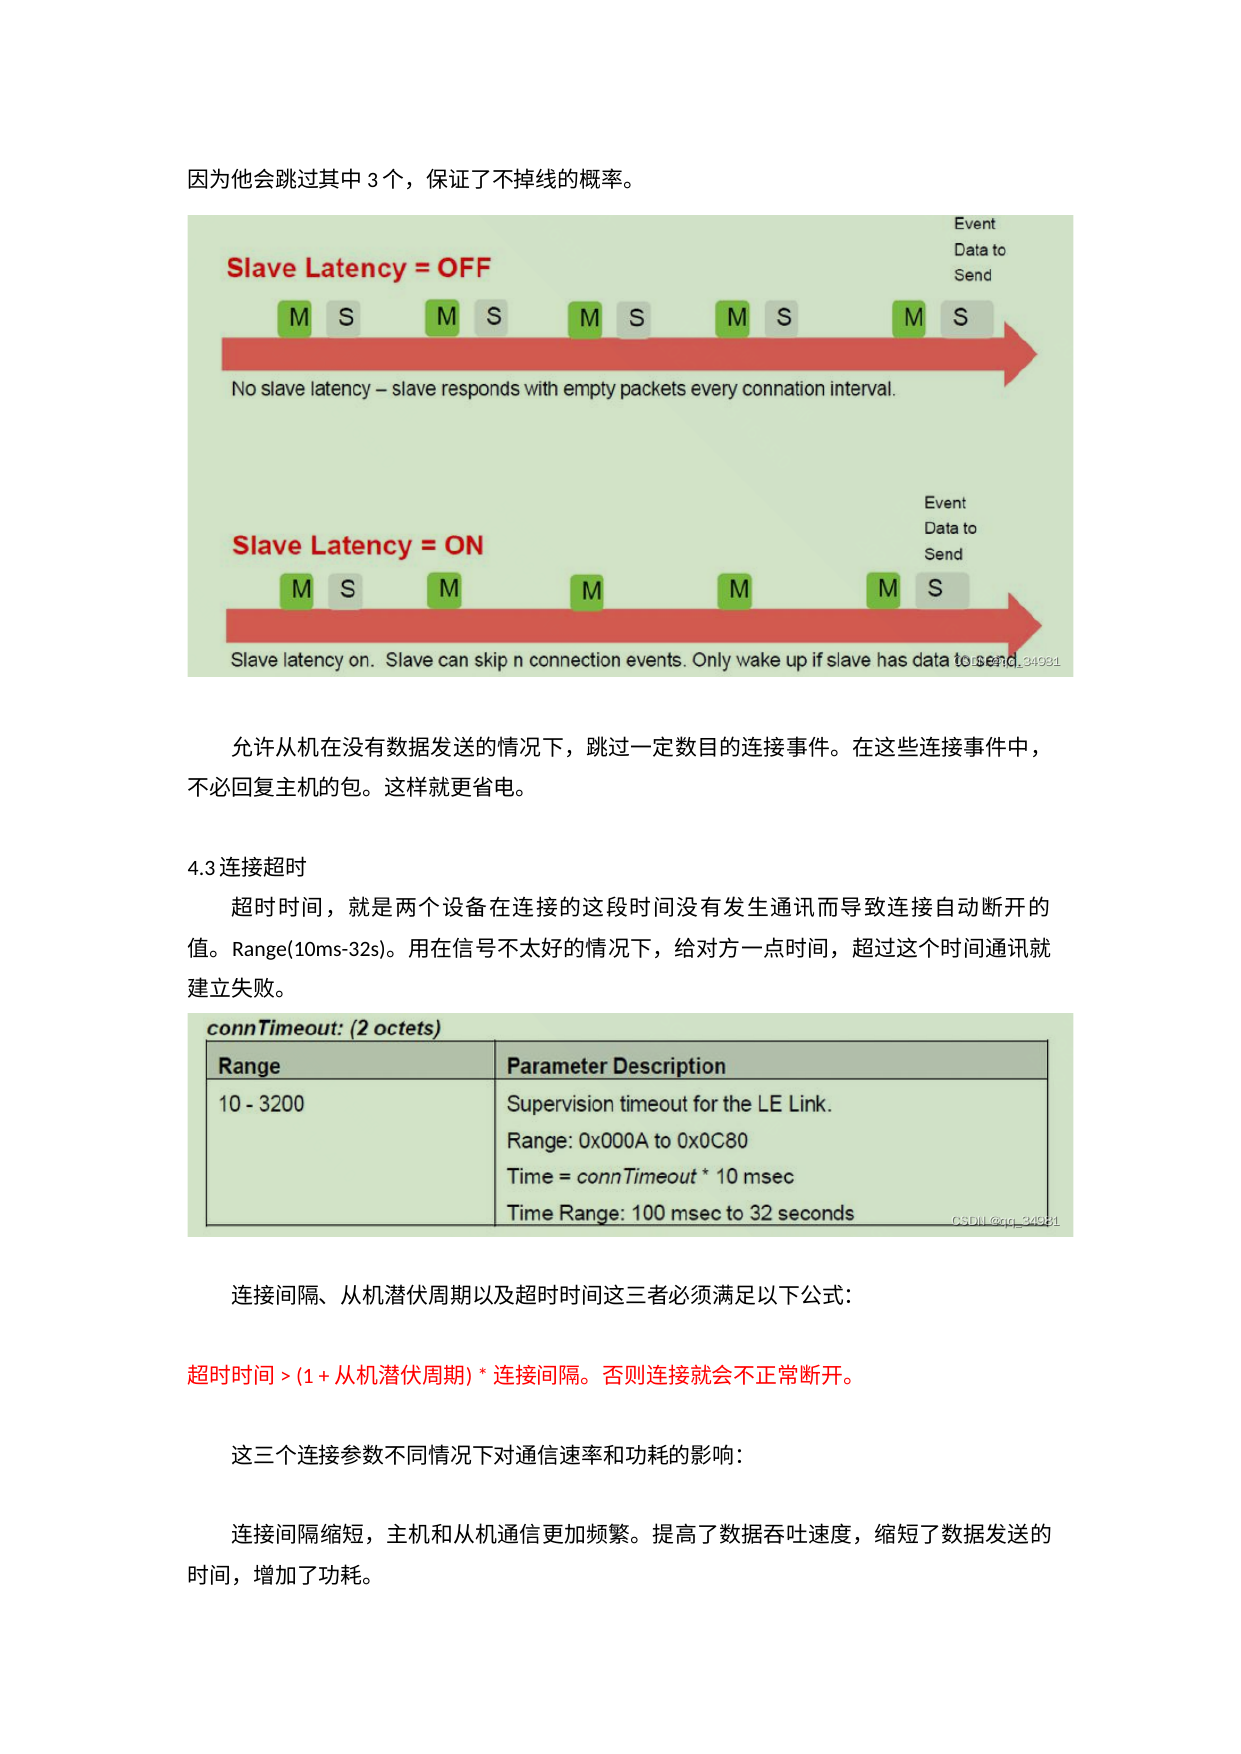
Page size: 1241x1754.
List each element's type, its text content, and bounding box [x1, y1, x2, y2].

text 这三个连接参数不同情况下对通信速率和功耗的影响： [187, 1437, 1053, 1470]
text 超时时间，就是两个设备在连接的这段时间没有发生通讯而导致连接自动断开的值。Range(10ms-32s)。用在信号不太好的情况下，给对方一点时间，超过这个时间通讯就建立失败。 [187, 890, 1053, 1003]
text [187, 162, 1053, 194]
text 4.3连接超时 [187, 849, 1053, 882]
picture [187, 1013, 1074, 1237]
text 超时时间 > (1 + 从机潜伏周期) * 连接间隔。否则连接就会不正常断开。 [187, 1358, 1053, 1390]
picture [187, 215, 1074, 677]
text 连接间隔缩短，主机和从机通信更加频繁。提高了数据吞吐速度，缩短了数据发送的时间，增加了功耗。 [187, 1517, 1053, 1590]
text 连接间隔、从机潜伏周期以及超时时间这三者必须满足以下公式： [187, 1278, 1053, 1311]
text 允许从机在没有数据发送的情况下，跳过一定数目的连接事件。在这些连接事件中，不必回复主机的包。这样就更省电。 [187, 729, 1053, 802]
